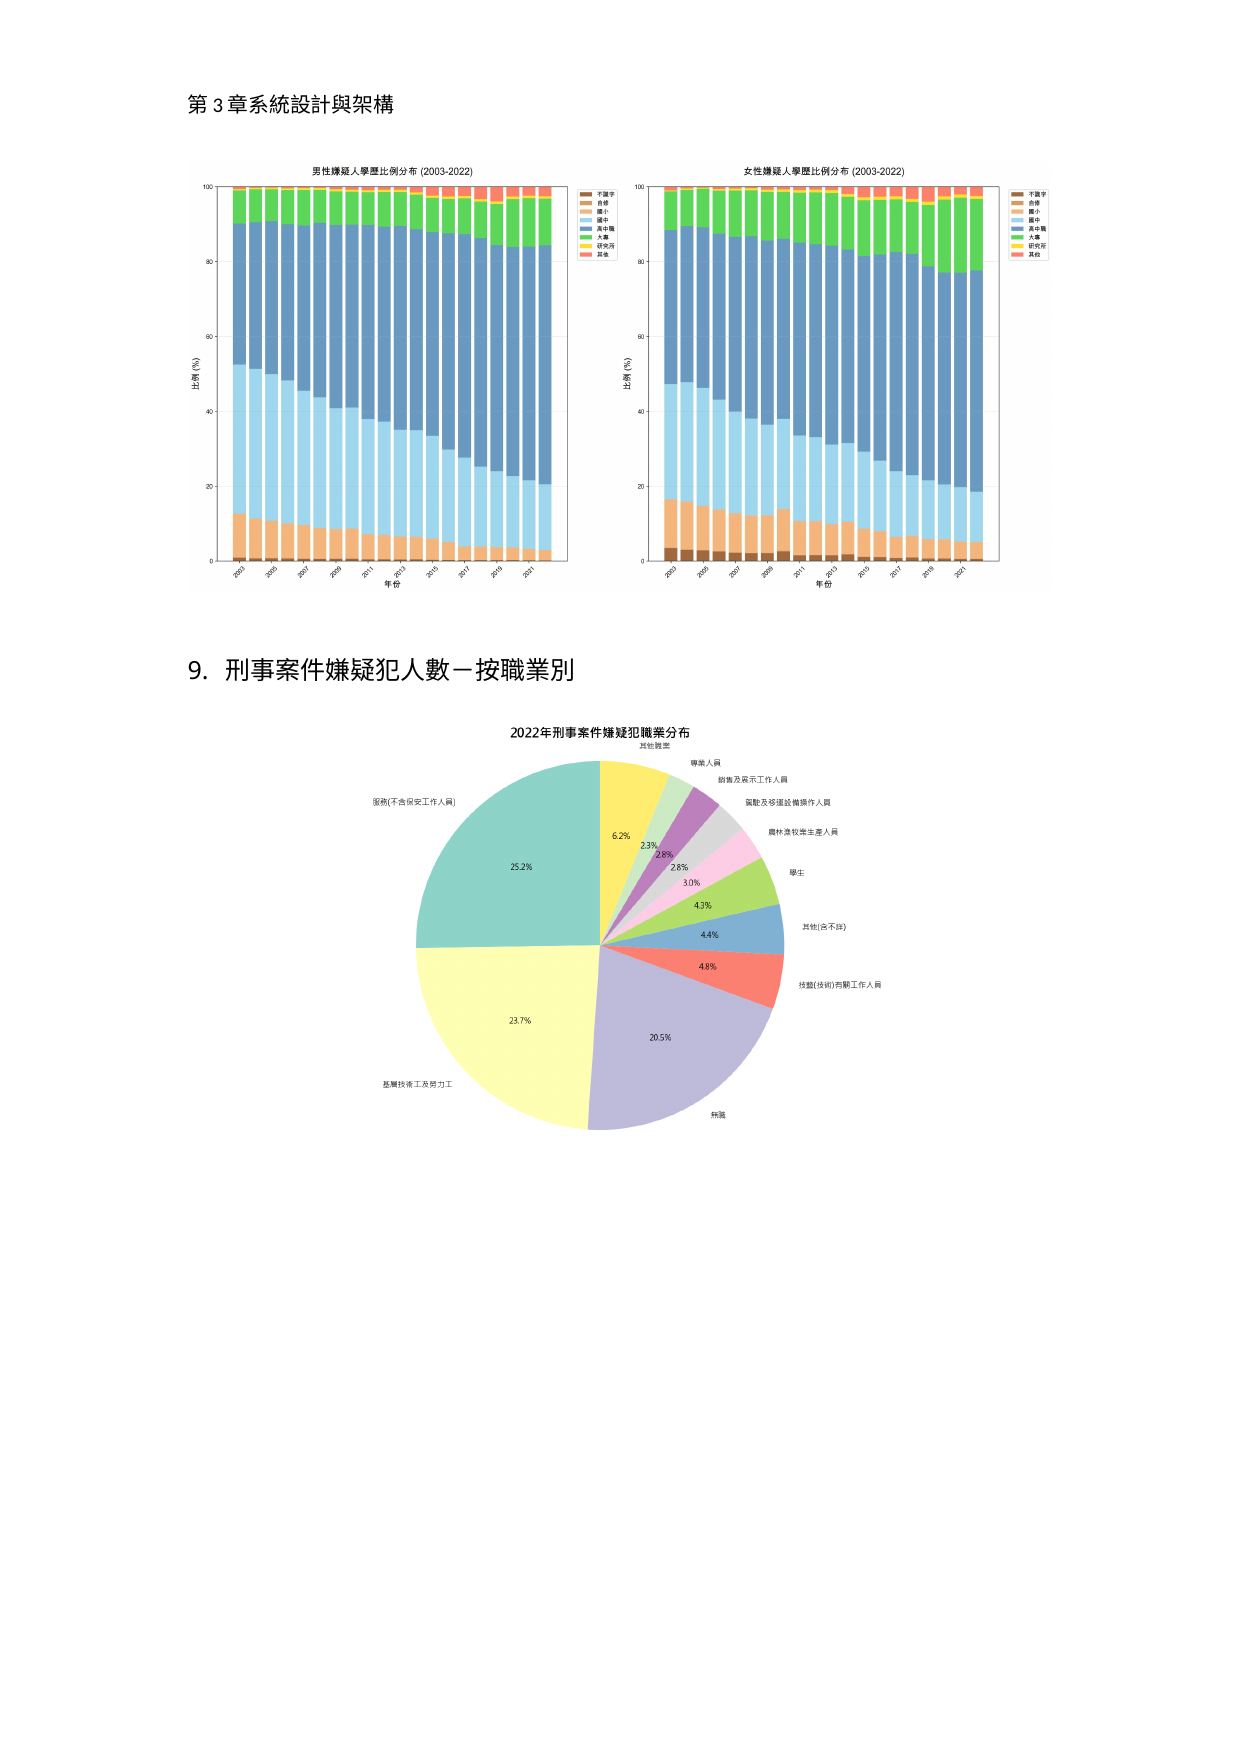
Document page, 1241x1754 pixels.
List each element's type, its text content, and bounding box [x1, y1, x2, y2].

picture [187, 162, 1053, 593]
list 刑事案件嫌疑犯人數－按職業別 [187, 650, 1053, 687]
picture [187, 725, 1053, 1150]
